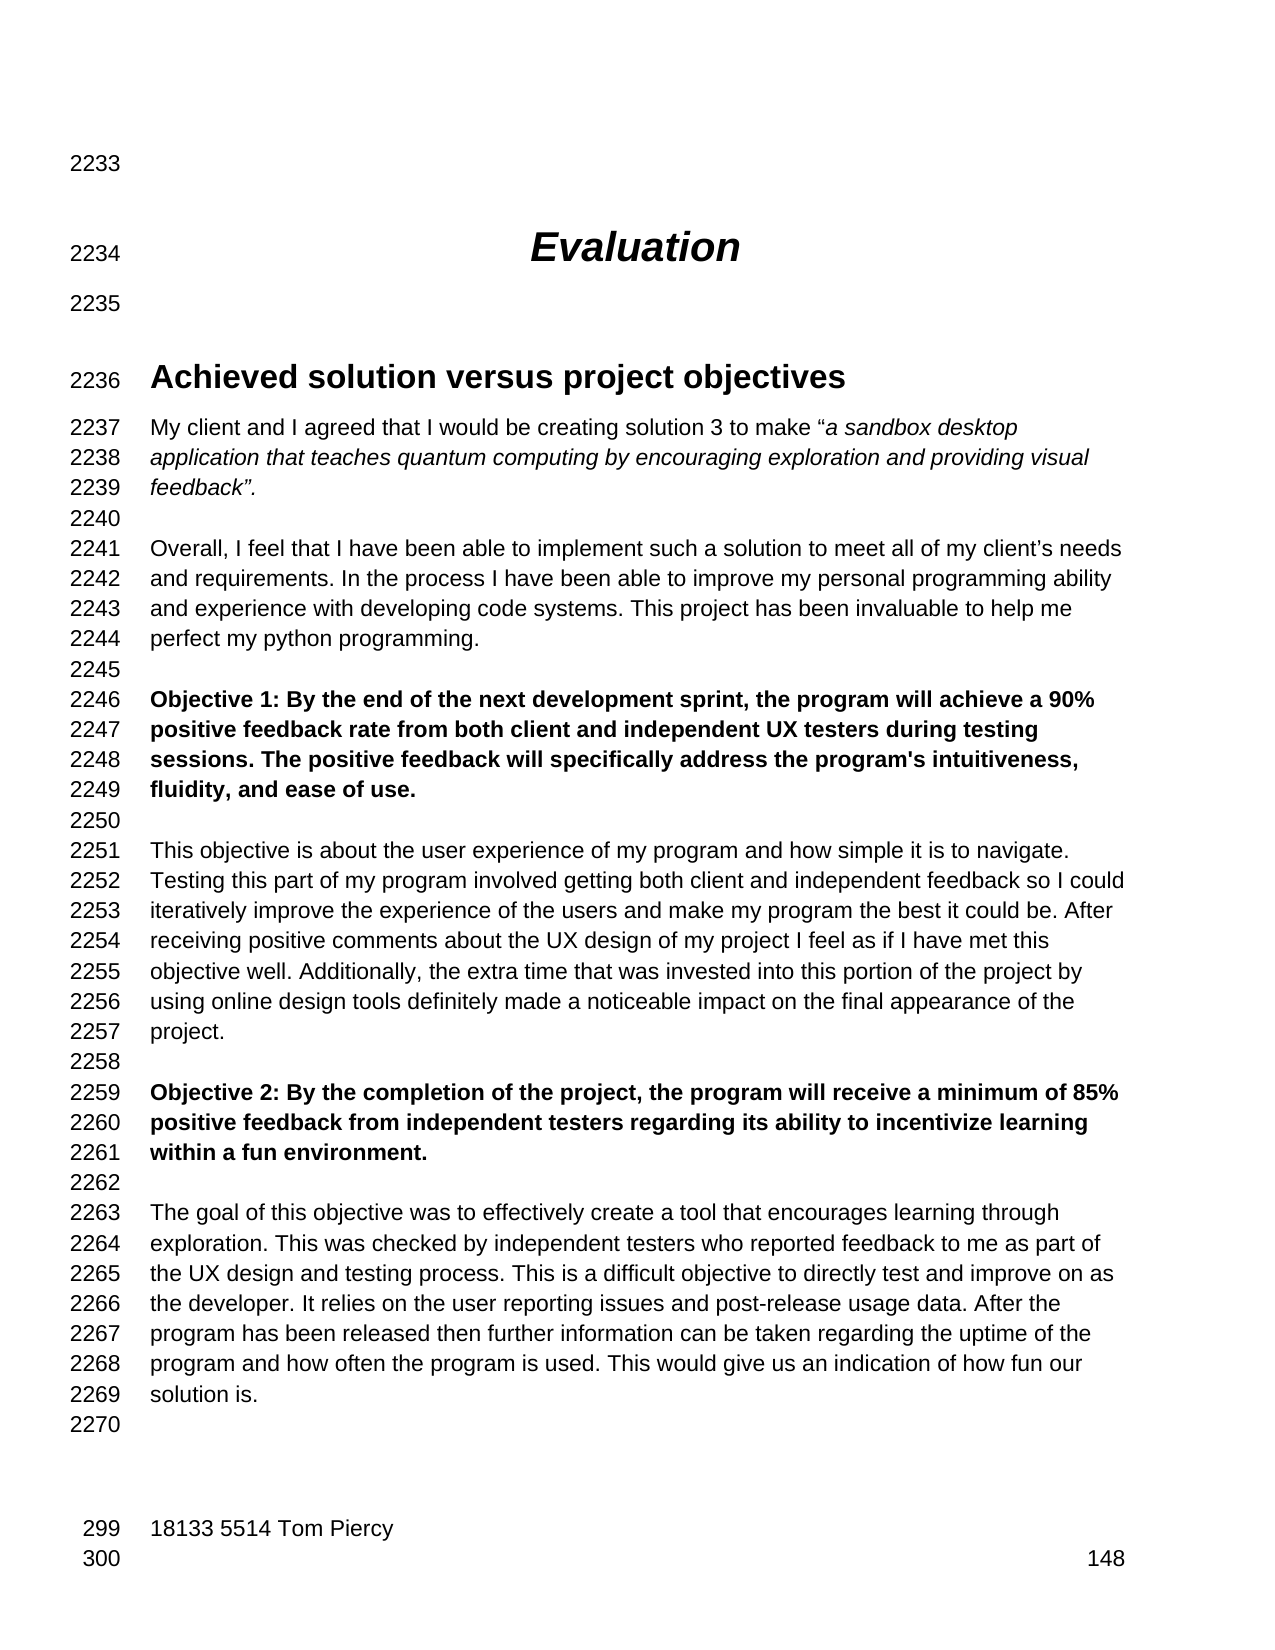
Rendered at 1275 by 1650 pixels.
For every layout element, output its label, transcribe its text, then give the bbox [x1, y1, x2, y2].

text This objective is about the user experience of my program and how simple it is to navigate. Testing this part of my program involved getting both client and independent feedback so I could iteratively improve the experience of the users and make my program the best it could be. After receiving positive comments about the UX design of my project I feel as if I have met this objective well. Additionally, the extra time that was invested into this portion of the project by using online design tools definitely made a noticeable impact on the final appearance of the project. [150, 837, 1125, 1044]
text My client and I agreed that I would be creating solution 3 to make “a sandbox desktop application that teaches quantum computing by encouraging exploration and providing visual feedback”. [150, 414, 1125, 501]
subtitle Evaluation [150, 222, 1125, 270]
text Objective 2: By the completion of the project, the program will receive a minimum of 85% positive feedback from independent testers regarding its ability to incentivize learning within a fun environment. [150, 1078, 1125, 1165]
subtitle Achieved solution versus project objectives [150, 357, 1125, 396]
text Objective 1: By the end of the next development sprint, the program will achieve a 90% positive feedback rate from both client and independent UX testers during testing sessions. The positive feedback will specifically address the program's intuitiveness, fluidity, and ease of use. [150, 686, 1125, 803]
text The goal of this objective was to effectively create a tool that encourages learning through exploration. This was checked by independent testers who reported feedback to me as part of the UX design and testing process. This is a difficult objective to directly test and improve on as the developer. It relies on the user reporting issues and post-release usage data. After the program has been released then further information can be taken regarding the uptime of the program and how often the program is used. This would give us an indication of how fun our solution is. [150, 1199, 1125, 1407]
text Overall, I feel that I have been able to implement such a solution to meet all of my client’s needs and requirements. In the process I have been able to improve my personal programming ability and experience with developing code systems. This project has been invaluable to help me perfect my python programming. [150, 535, 1125, 652]
